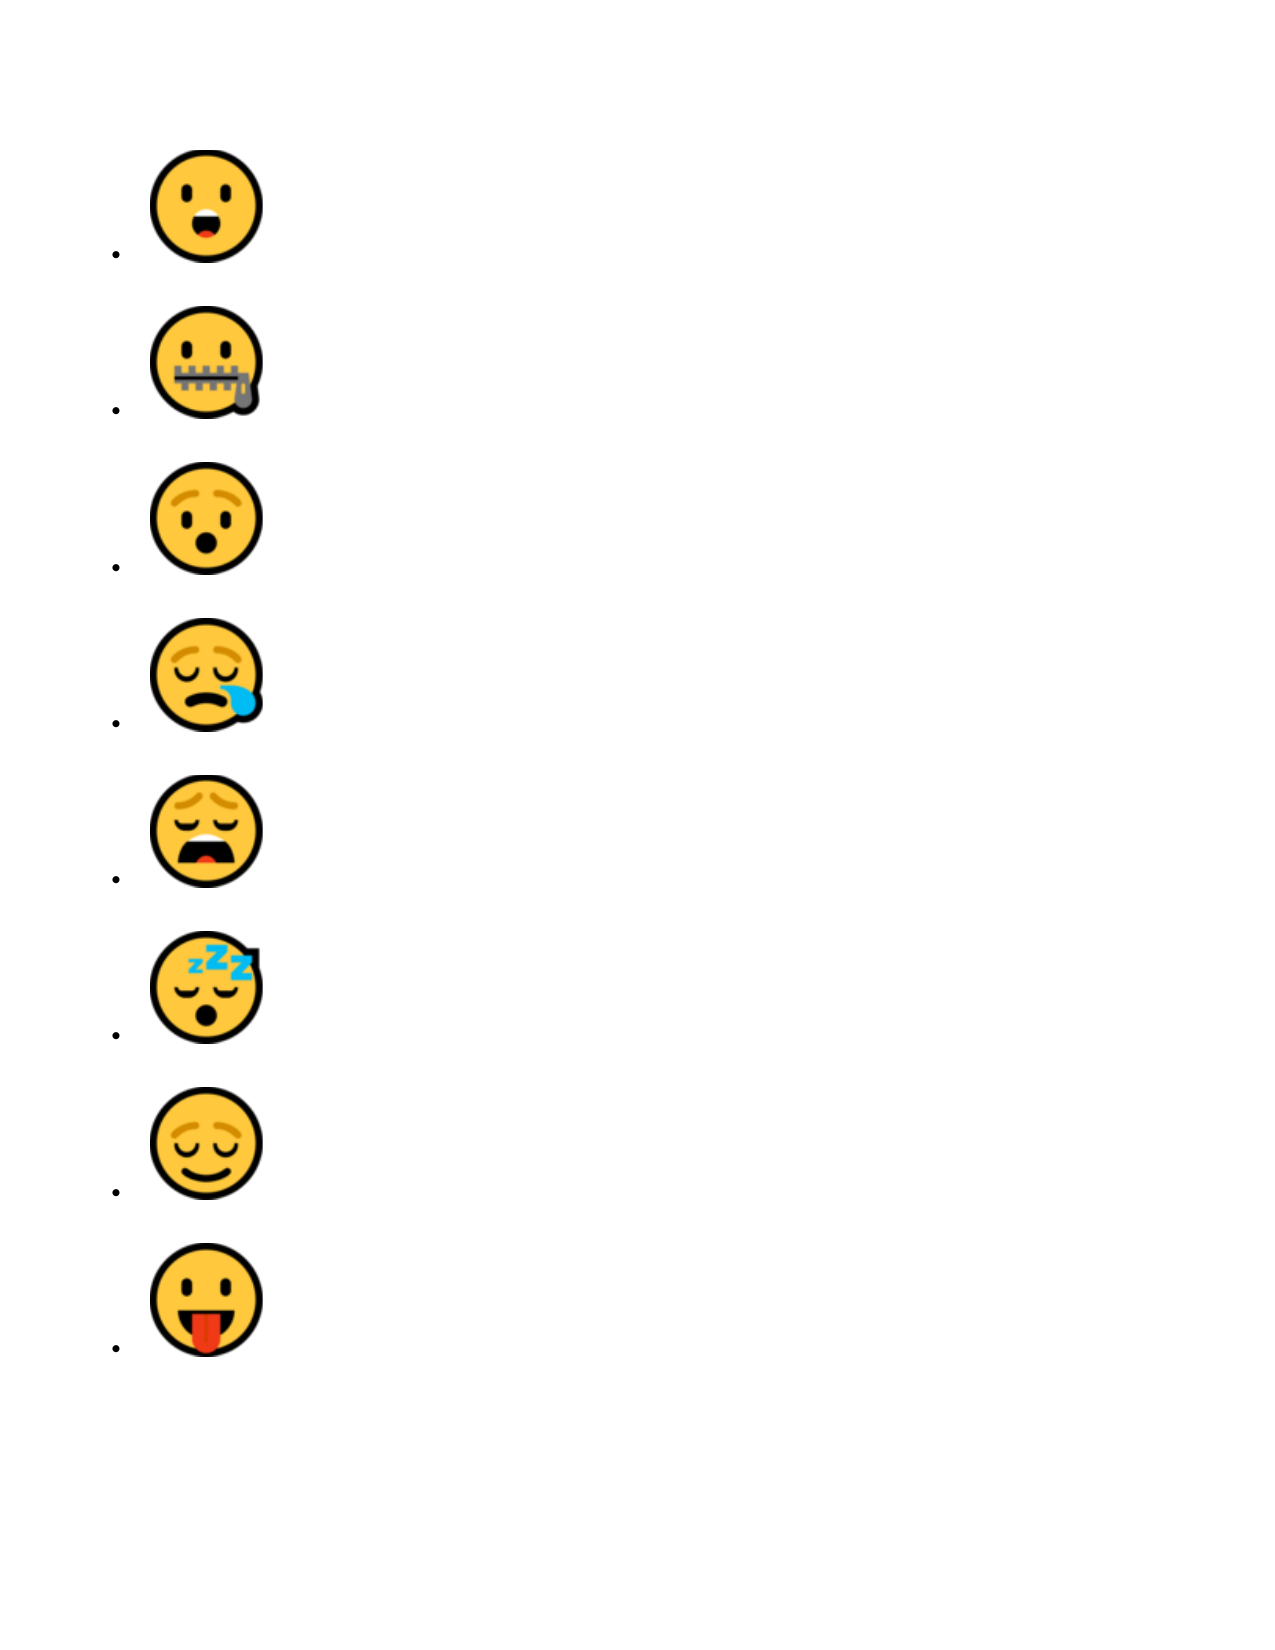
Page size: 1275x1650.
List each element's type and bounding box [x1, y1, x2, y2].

picture [150, 462, 263, 575]
picture [150, 618, 263, 732]
picture [150, 150, 263, 263]
picture [150, 306, 263, 419]
picture [150, 775, 263, 888]
picture [150, 931, 263, 1044]
picture [150, 1243, 263, 1357]
picture [150, 1087, 263, 1200]
